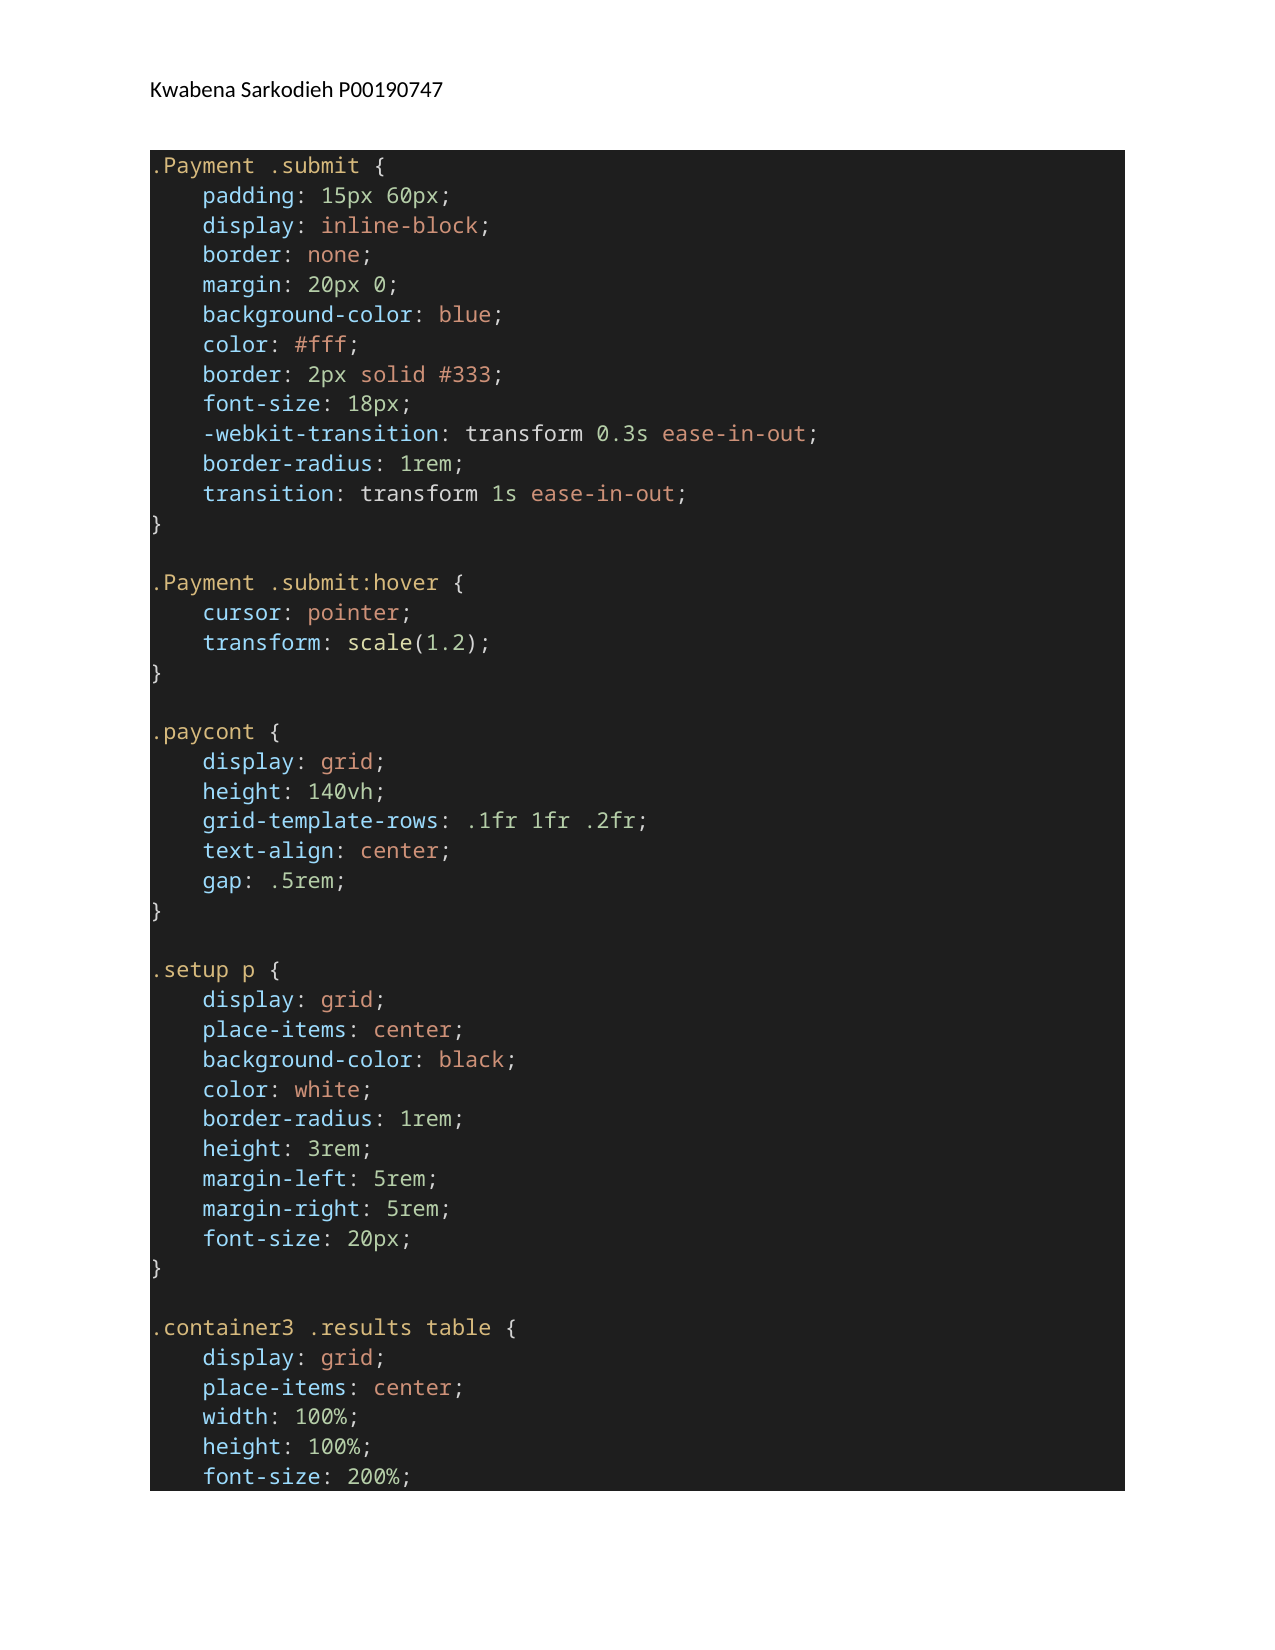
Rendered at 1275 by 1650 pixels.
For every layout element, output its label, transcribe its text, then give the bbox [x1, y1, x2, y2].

text .Payment .submit:hover { [150, 567, 1125, 597]
text text-align: center; [150, 835, 1125, 865]
text width: 100%; [150, 1401, 1125, 1431]
text transition: transform 1s ease-in-out; [150, 478, 1125, 507]
text .paycont { [150, 716, 1125, 746]
text display: grid; [150, 1342, 1125, 1371]
text gap: .5rem; [150, 865, 1125, 895]
text display: grid; [150, 746, 1125, 776]
text margin-left: 5rem; [150, 1163, 1125, 1193]
text grid-template-rows: .1fr 1fr .2fr; [150, 805, 1125, 835]
text color: white; [150, 1073, 1125, 1103]
text height: 3rem; [150, 1133, 1125, 1163]
text background-color: blue; [150, 299, 1125, 329]
text border: none; [150, 239, 1125, 269]
text display: grid; [150, 984, 1125, 1014]
text transform: scale(1.2); [150, 627, 1125, 656]
text font-size: 18px; [150, 388, 1125, 418]
text height: 140vh; [150, 776, 1125, 805]
text .setup p { [150, 954, 1125, 984]
text place-items: center; [150, 1371, 1125, 1401]
text margin: 20px 0; [150, 269, 1125, 299]
text } [150, 656, 1125, 686]
text height: 100%; [150, 1431, 1125, 1461]
text } [150, 895, 1125, 924]
text place-items: center; [150, 1014, 1125, 1044]
text cursor: pointer; [150, 597, 1125, 627]
text font-size: 20px; [150, 1222, 1125, 1252]
text background-color: black; [150, 1044, 1125, 1073]
text margin-right: 5rem; [150, 1193, 1125, 1222]
text .Payment .submit { [150, 150, 1125, 180]
text padding: 15px 60px; [150, 180, 1125, 209]
text } [150, 507, 1125, 537]
text .container3 .results table { [150, 1312, 1125, 1342]
text } [150, 1252, 1125, 1282]
text font-size: 200%; [150, 1461, 1125, 1491]
text border-radius: 1rem; [150, 1103, 1125, 1133]
text border: 2px solid #333; [150, 358, 1125, 388]
text display: inline-block; [150, 209, 1125, 239]
text border-radius: 1rem; [150, 448, 1125, 478]
text -webkit-transition: transform 0.3s ease-in-out; [150, 418, 1125, 448]
text color: #fff; [150, 329, 1125, 358]
